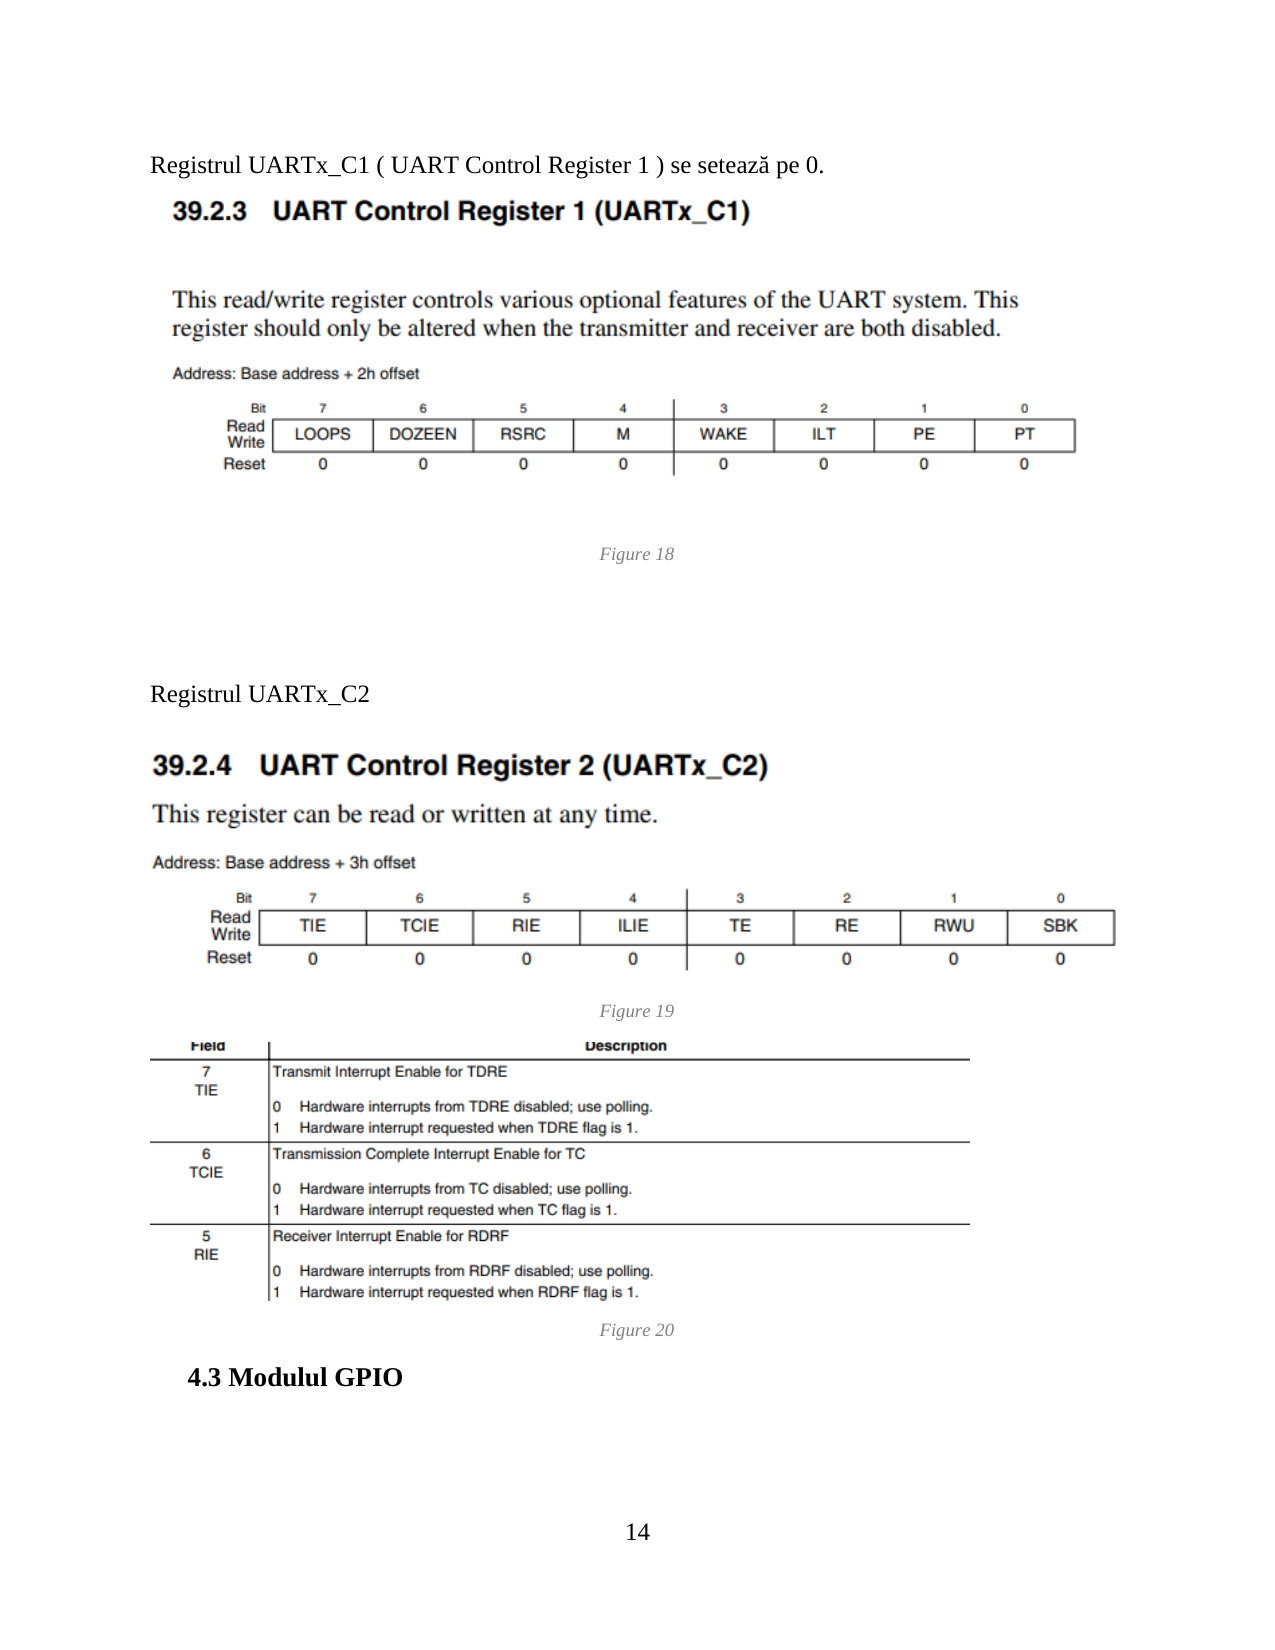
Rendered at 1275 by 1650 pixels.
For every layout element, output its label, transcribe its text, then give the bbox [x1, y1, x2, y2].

subtitle Modulul GPIO [187, 1361, 1125, 1393]
text Registrul UARTx_C2 [150, 679, 1125, 708]
picture [150, 1042, 970, 1301]
picture [150, 196, 1125, 526]
text Registrul UARTx_C1 ( UART Control Register 1 ) se setează pe 0. [150, 150, 1125, 179]
picture [150, 726, 1125, 982]
text Figure 18 [150, 543, 1125, 565]
text Figure 19 [150, 1000, 1125, 1021]
text Figure 20 [150, 1319, 1125, 1341]
